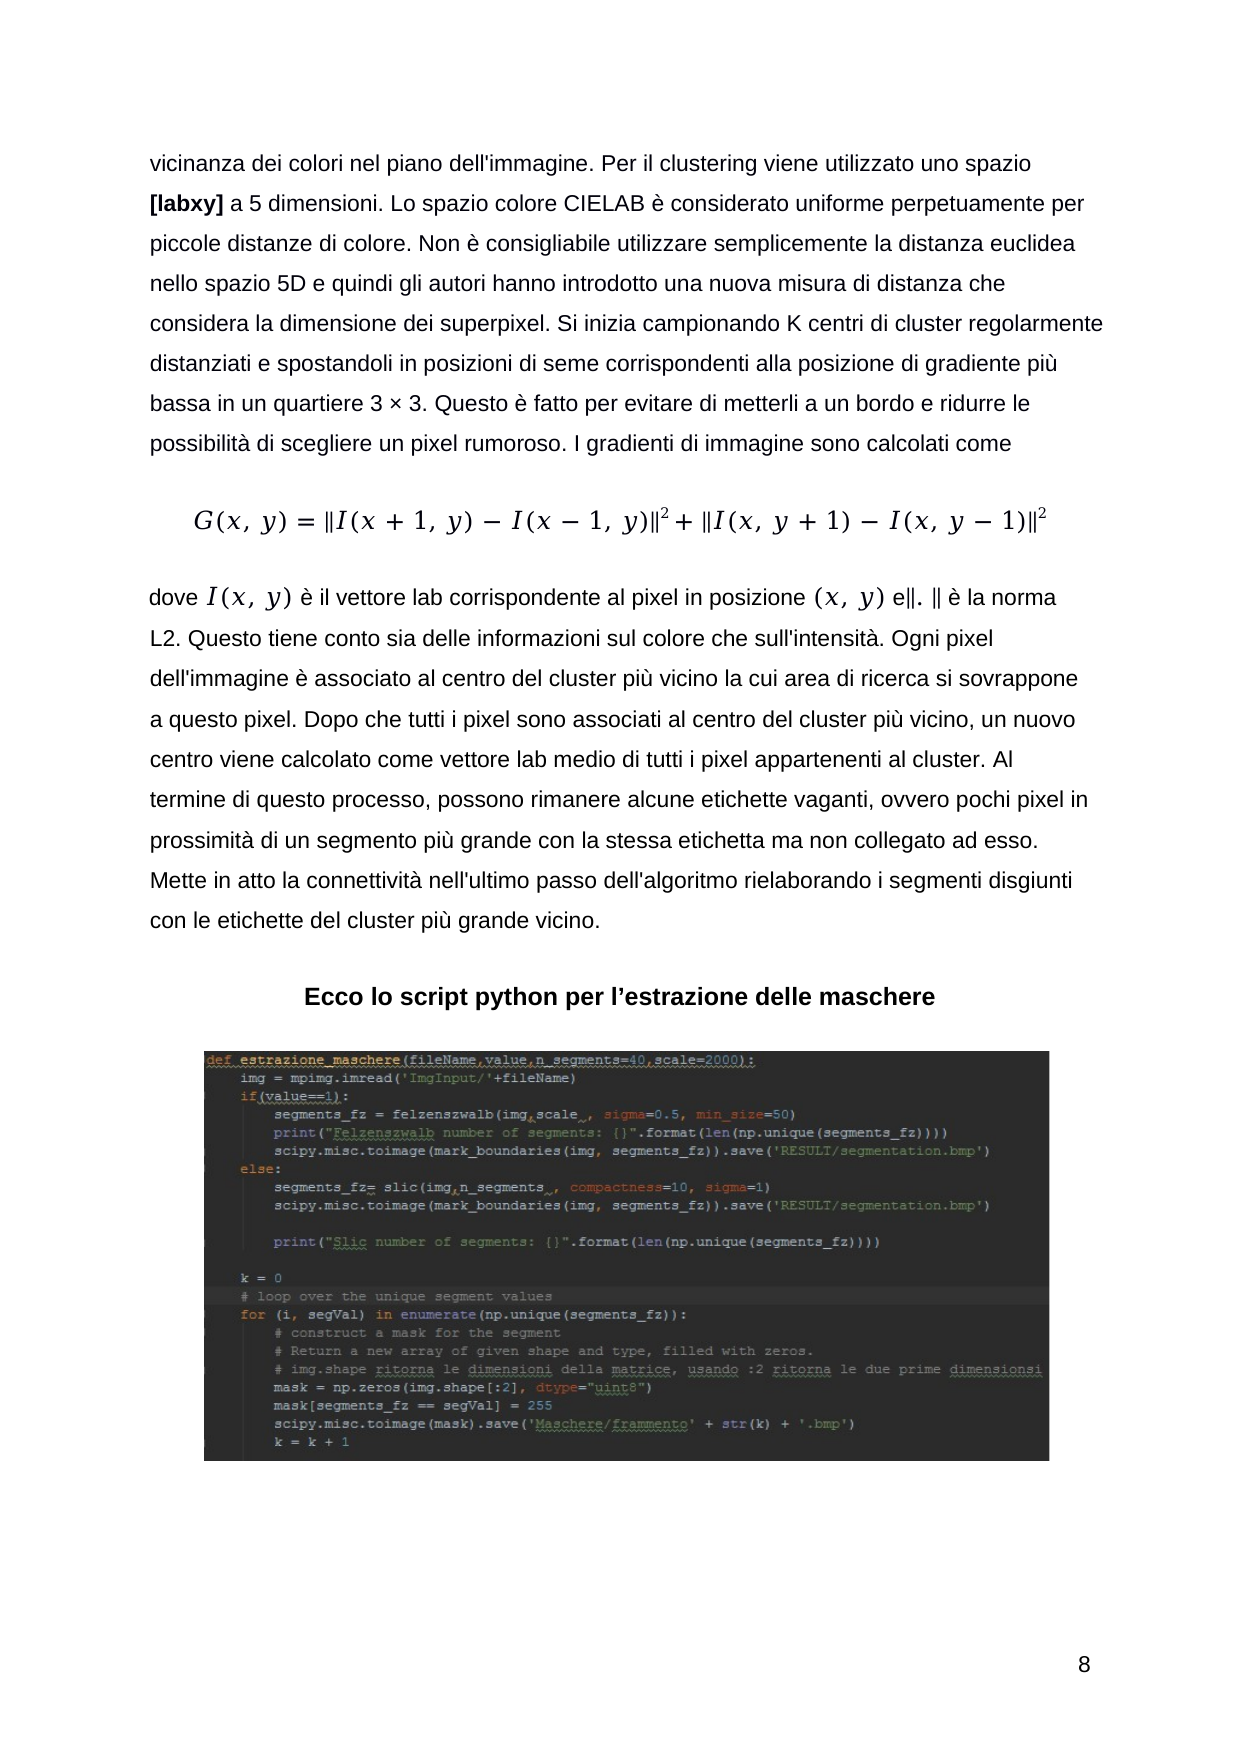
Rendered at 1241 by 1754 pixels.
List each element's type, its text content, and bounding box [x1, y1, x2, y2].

text 𝐺(𝑥, 𝑦) = ‖𝐼(𝑥 + 1, 𝑦) − 𝐼(𝑥 − 1, 𝑦)‖2 + ‖𝐼(𝑥, 𝑦 + 1) − 𝐼(𝑥, 𝑦 − 1)‖2 [150, 504, 1089, 534]
text dove 𝐼(𝑥, 𝑦) è il vettore lab corrispondente al pixel in posizione (𝑥, 𝑦) e‖. ‖ è la norma L2. Questo tiene conto sia delle informazioni sul colore che sull'intensità. Ogni pixel dell'immagine è associato al centro del cluster più vicino la cui area di ricerca si sovrappone a questo pixel. Dopo che tutti i pixel sono associati al centro del cluster più vicino, un nuovo centro viene calcolato come vettore lab medio di tutti i pixel appartenenti al cluster. Al termine di questo processo, possono rimanere alcune etichette vaganti, ovvero pochi pixel in prossimità di un segmento più grande con la stessa etichetta ma non collegato ad esso. Mette in atto la connettività nell'ultimo passo dell'algoritmo rielaborando i segmenti disgiunti con le etichette del cluster più grande vicino. [148, 581, 1091, 933]
picture [204, 1051, 1050, 1461]
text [148, 150, 1107, 456]
text Ecco lo script python per l’estrazione delle maschere [150, 982, 1090, 1011]
